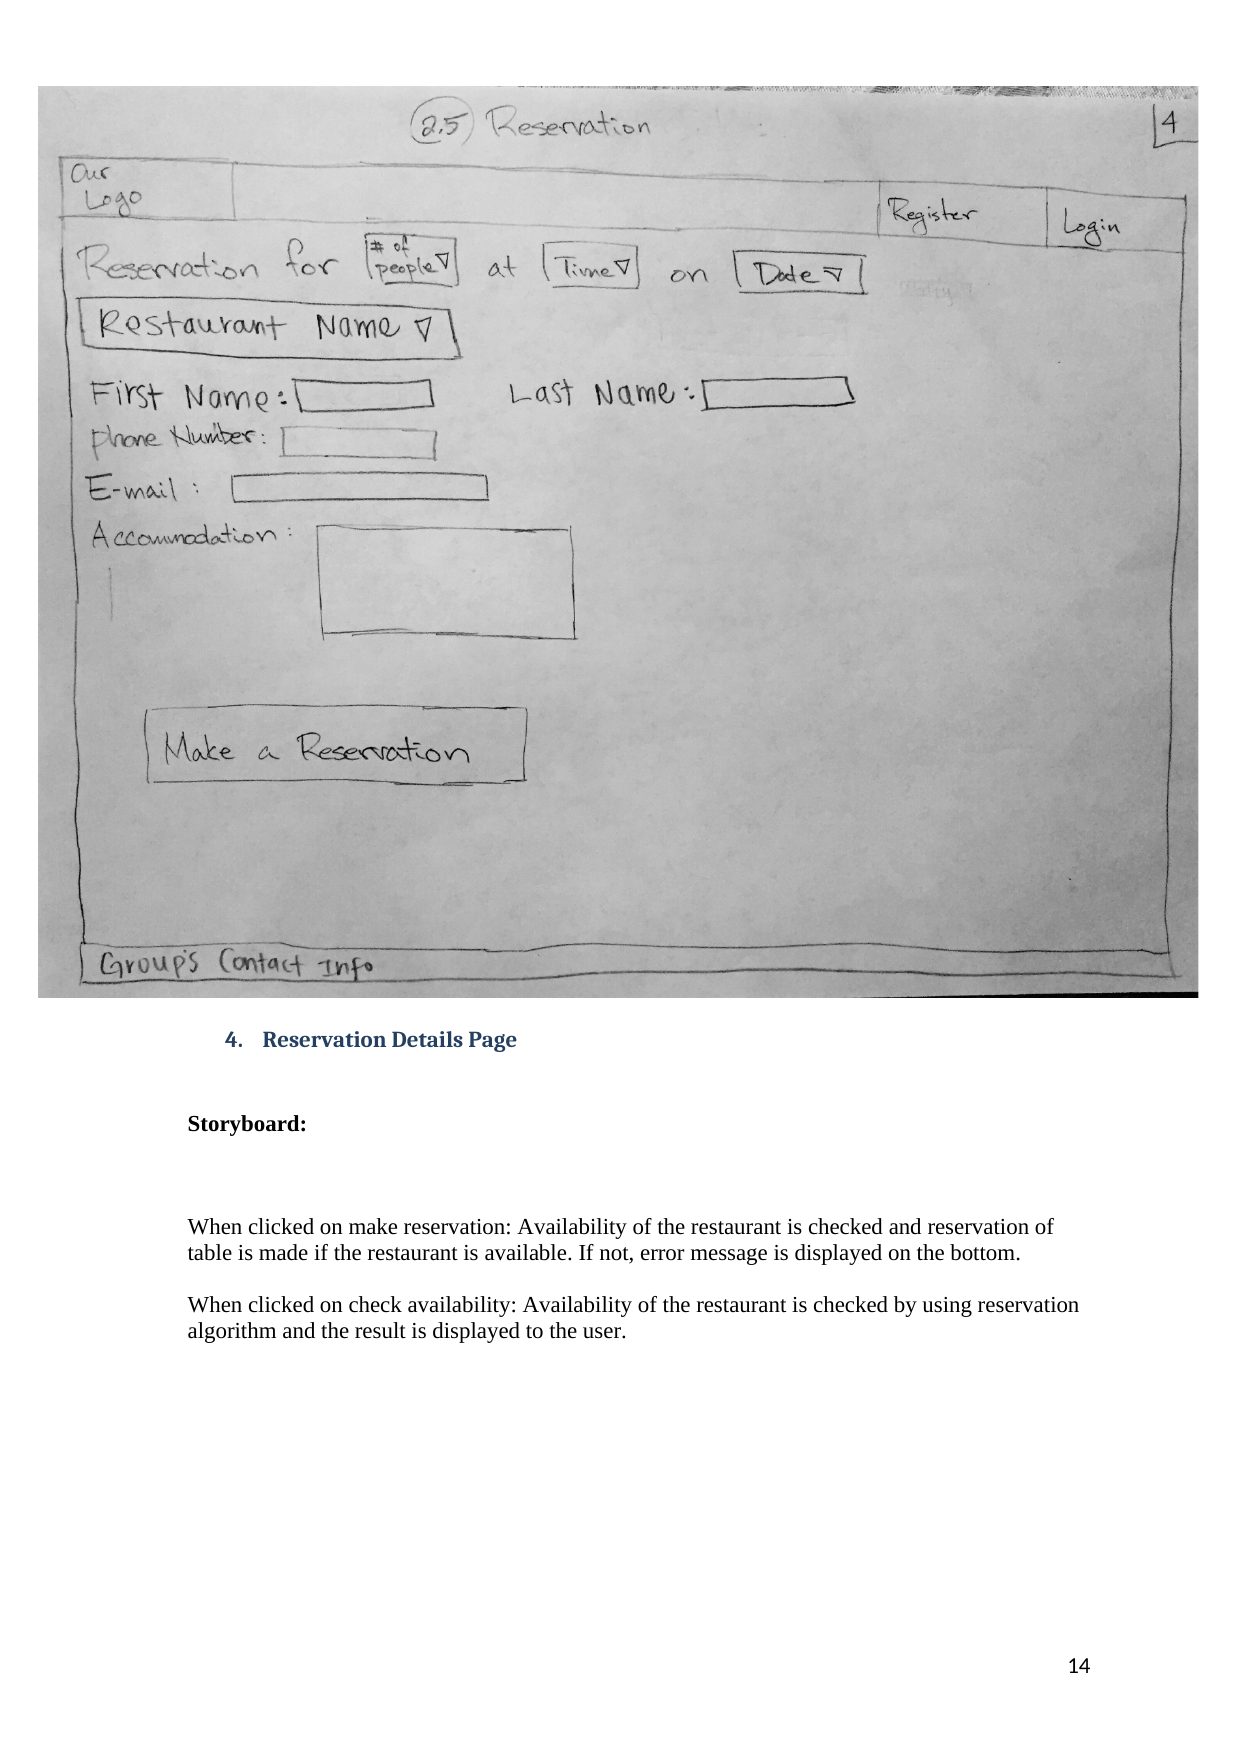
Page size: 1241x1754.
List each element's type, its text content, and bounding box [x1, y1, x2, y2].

list When clicked on check availability: Availability of the restaurant is checked by using reservation algorithm and the result is displayed to the user. [187, 1291, 1090, 1343]
list When clicked on make reservation: Availability of the restaurant is checked and reservation of table is made if the restaurant is available. If not, error message is displayed on the bottom. [187, 1213, 1090, 1266]
subtitle Reservation Details Page [225, 998, 1090, 1053]
picture [38, 86, 1199, 998]
list Storyboard: [187, 1110, 1090, 1137]
